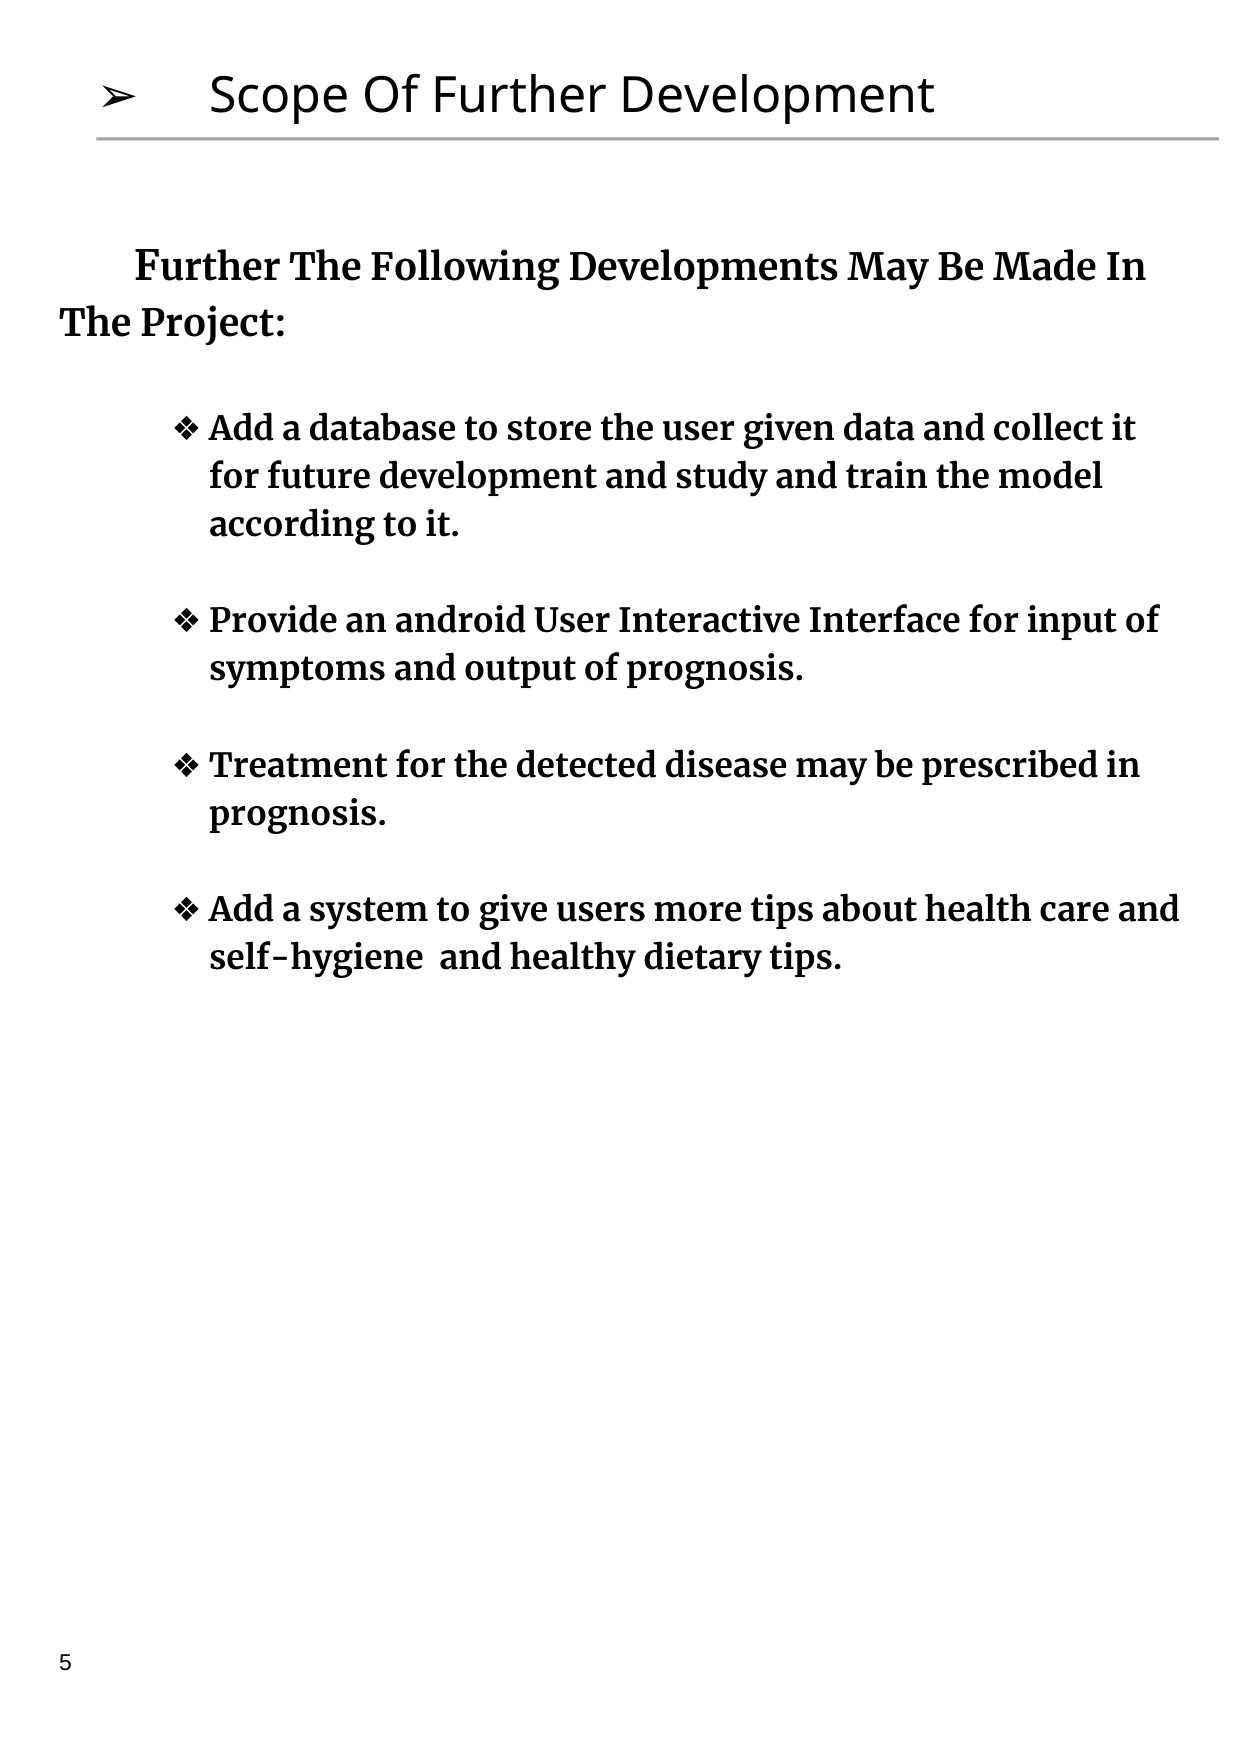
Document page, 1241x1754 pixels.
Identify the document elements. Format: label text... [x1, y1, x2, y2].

text Further The Following Developments May Be Made In The Project: [59, 240, 1181, 346]
list Treatment for the detected disease may be prescribed in prognosis. [171, 744, 1181, 834]
list Add a database to store the user given data and collect it for future development and study and train the model according to it. [171, 407, 1181, 546]
list Add a system to give users more tips about health care and self-hygiene and healthy dietary tips. [171, 889, 1181, 979]
list Provide an android User Interactive Interface for input of symptoms and output of prognosis. [171, 600, 1181, 690]
list Scope Of Further Development [96, 59, 1181, 127]
